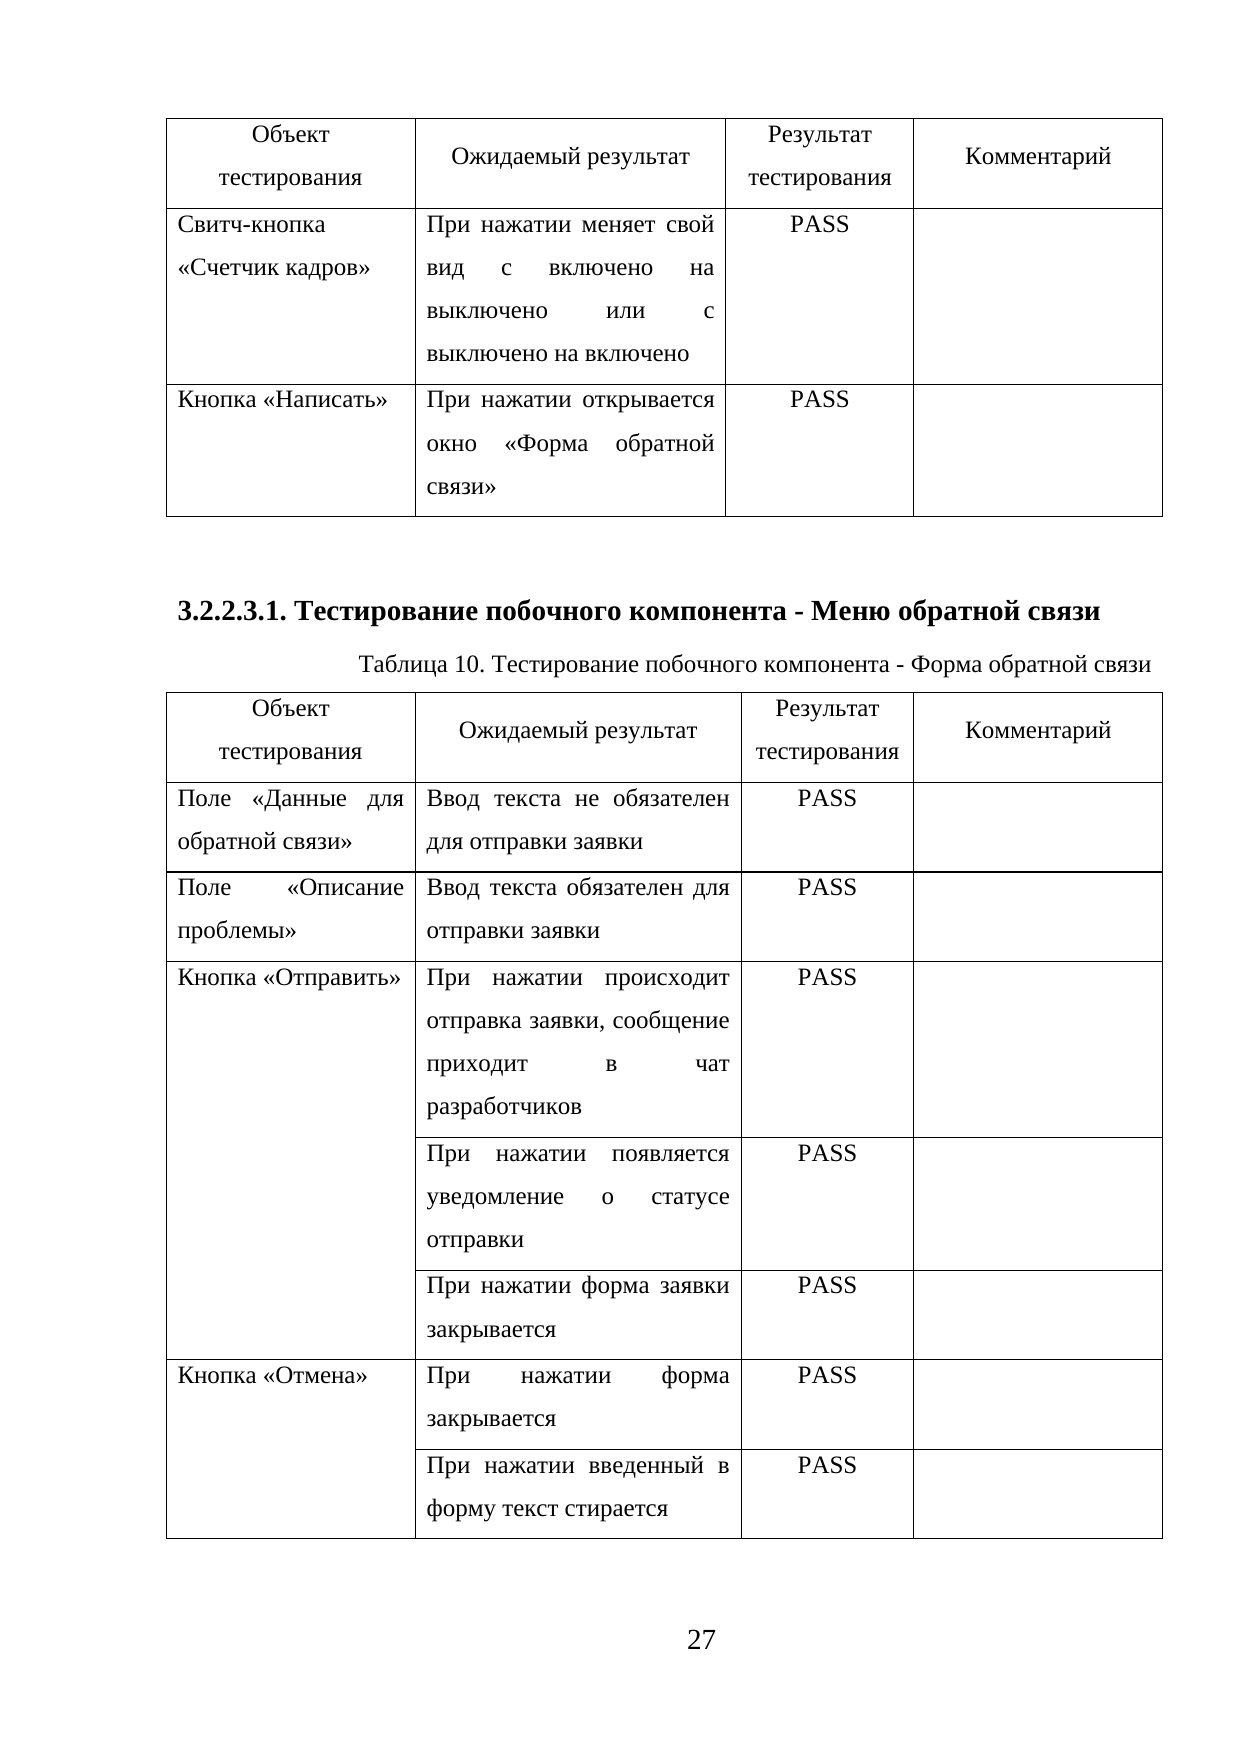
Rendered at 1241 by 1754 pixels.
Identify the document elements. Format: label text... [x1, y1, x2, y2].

table_header Комментарий [914, 119, 1162, 208]
table_header Результат тестирования [742, 693, 913, 782]
table_cell PASS [742, 783, 913, 871]
table_header Комментарий [914, 693, 1162, 782]
table_cell Кнопка «Написать» [167, 385, 415, 516]
table_cell При нажатии открывается окно «Форма обратной связи» [416, 385, 725, 516]
table_cell Кнопка «Отправить» [167, 962, 415, 1359]
table_cell При нажатии меняет свой вид с включено на выключено или с выключено на включено [416, 209, 725, 383]
table_cell PASS [742, 1138, 913, 1269]
table_header Ожидаемый результат [416, 693, 741, 782]
table_cell PASS [742, 1360, 913, 1449]
table_cell PASS [726, 385, 913, 516]
table_cell PASS [742, 873, 913, 961]
table_cell [914, 1360, 1162, 1449]
table_cell [914, 962, 1162, 1137]
table_cell PASS [726, 209, 913, 383]
table_cell [914, 385, 1162, 516]
text Таблица 10. Тестирование побочного компонента - Форма обратной связи [177, 649, 1152, 678]
table_header Объект тестирования [167, 119, 415, 208]
table_cell [914, 209, 1162, 383]
table_cell PASS [742, 1450, 913, 1538]
table_cell При нажатии происходит отправка заявки, сообщение приходит в чат разработчиков [416, 962, 741, 1137]
table_cell [914, 783, 1162, 871]
table_cell Поле «Описание проблемы» [167, 873, 415, 961]
table_cell [914, 1271, 1162, 1359]
table_cell Кнопка «Отмена» [167, 1360, 415, 1538]
table_cell [914, 873, 1162, 961]
table_cell При нажатии форма закрывается [416, 1360, 741, 1449]
table_header Результат тестирования [726, 119, 913, 208]
table_cell Свитч-кнопка «Счетчик кадров» [167, 209, 415, 383]
table_cell PASS [742, 962, 913, 1137]
table_cell При нажатии появляется уведомление о статусе отправки [416, 1138, 741, 1269]
table_cell [914, 1450, 1162, 1538]
table_cell [914, 1138, 1162, 1269]
table_header Объект тестирования [167, 693, 415, 782]
table_cell PASS [742, 1271, 913, 1359]
table_header Ожидаемый результат [416, 119, 725, 208]
table_cell При нажатии введенный в форму текст стирается [416, 1450, 741, 1538]
table_cell Ввод текста не обязателен для отправки заявки [416, 783, 741, 871]
table_cell Поле «Данные для обратной связи» [167, 783, 415, 871]
table_cell Ввод текста обязателен для отправки заявки [416, 873, 741, 961]
subtitle Тестирование побочного компонента - Меню обратной связи [177, 593, 1152, 626]
table_cell При нажатии форма заявки закрывается [416, 1271, 741, 1359]
